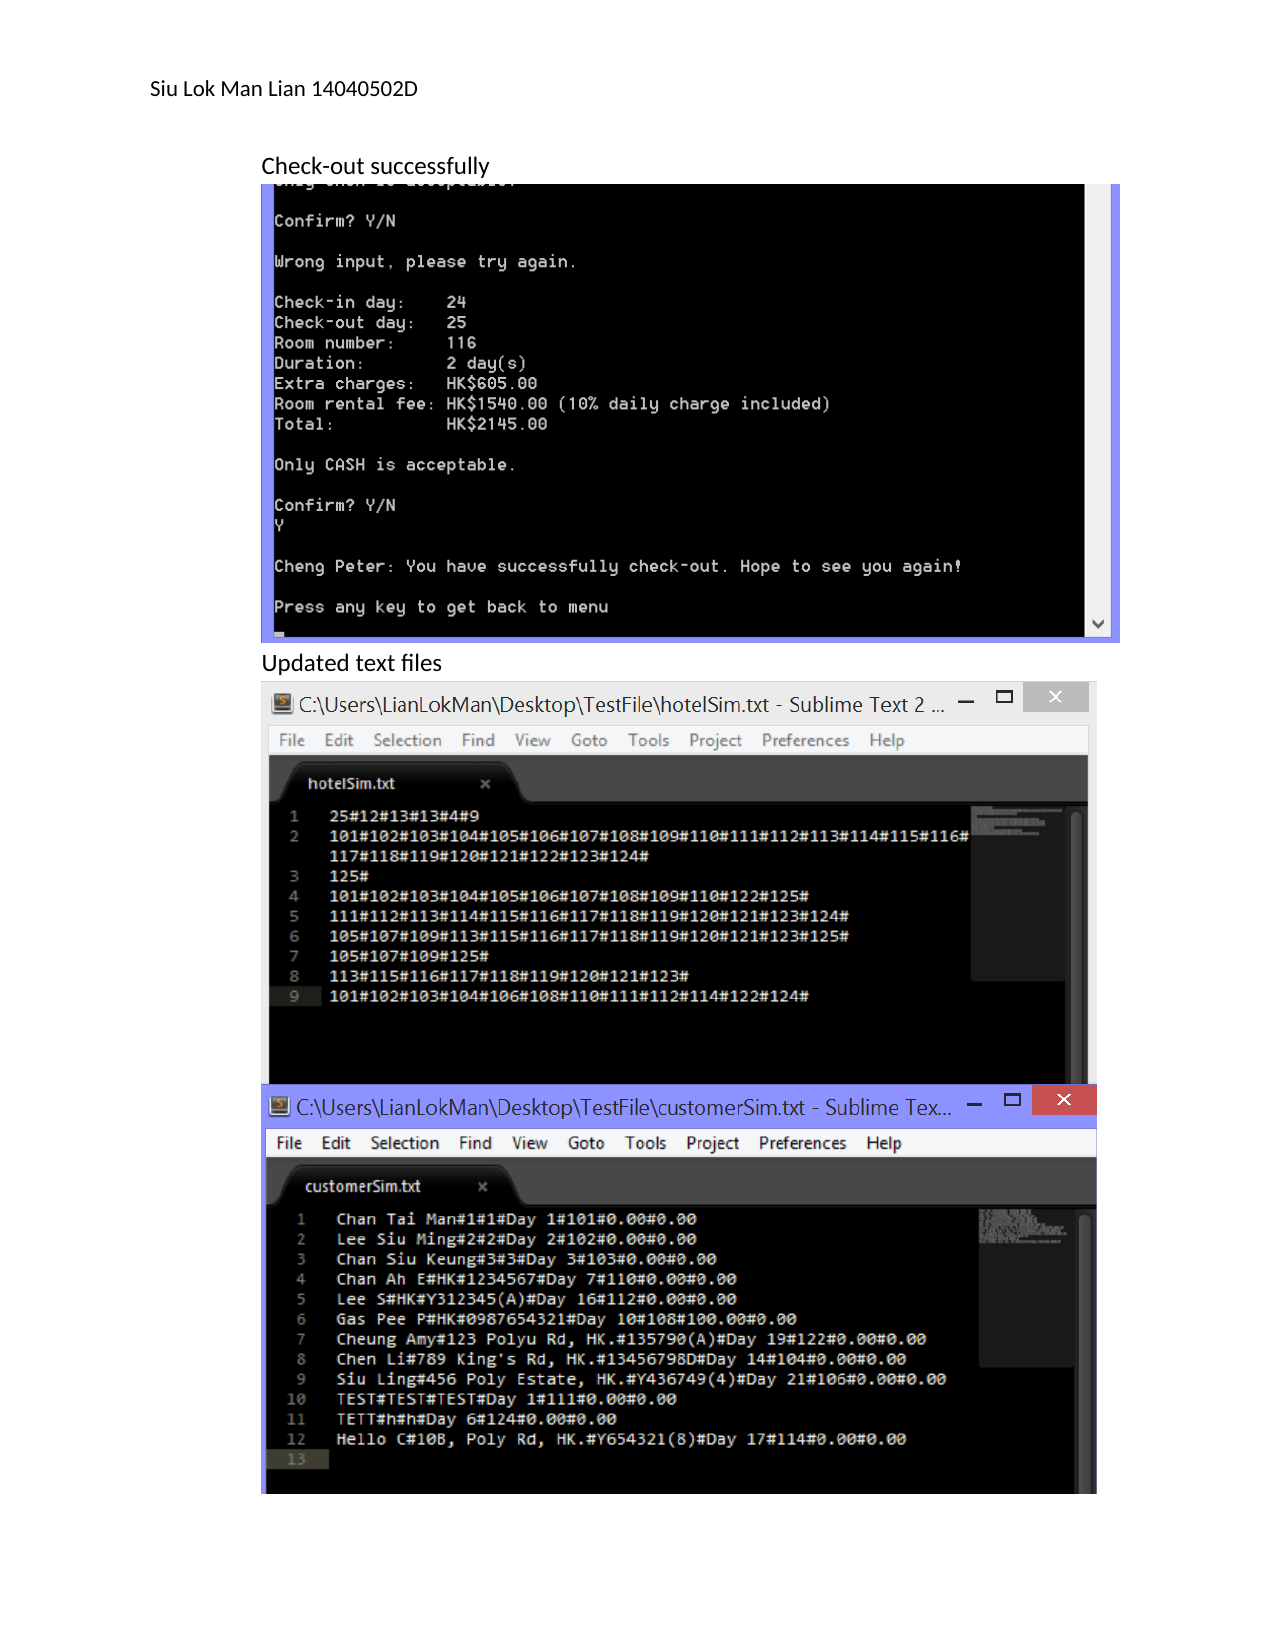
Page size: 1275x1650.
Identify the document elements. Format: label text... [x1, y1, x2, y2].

list Check-out successfully [261, 150, 1125, 181]
picture [261, 681, 1097, 1494]
list Updated text files [261, 647, 1125, 678]
picture [261, 184, 1120, 643]
